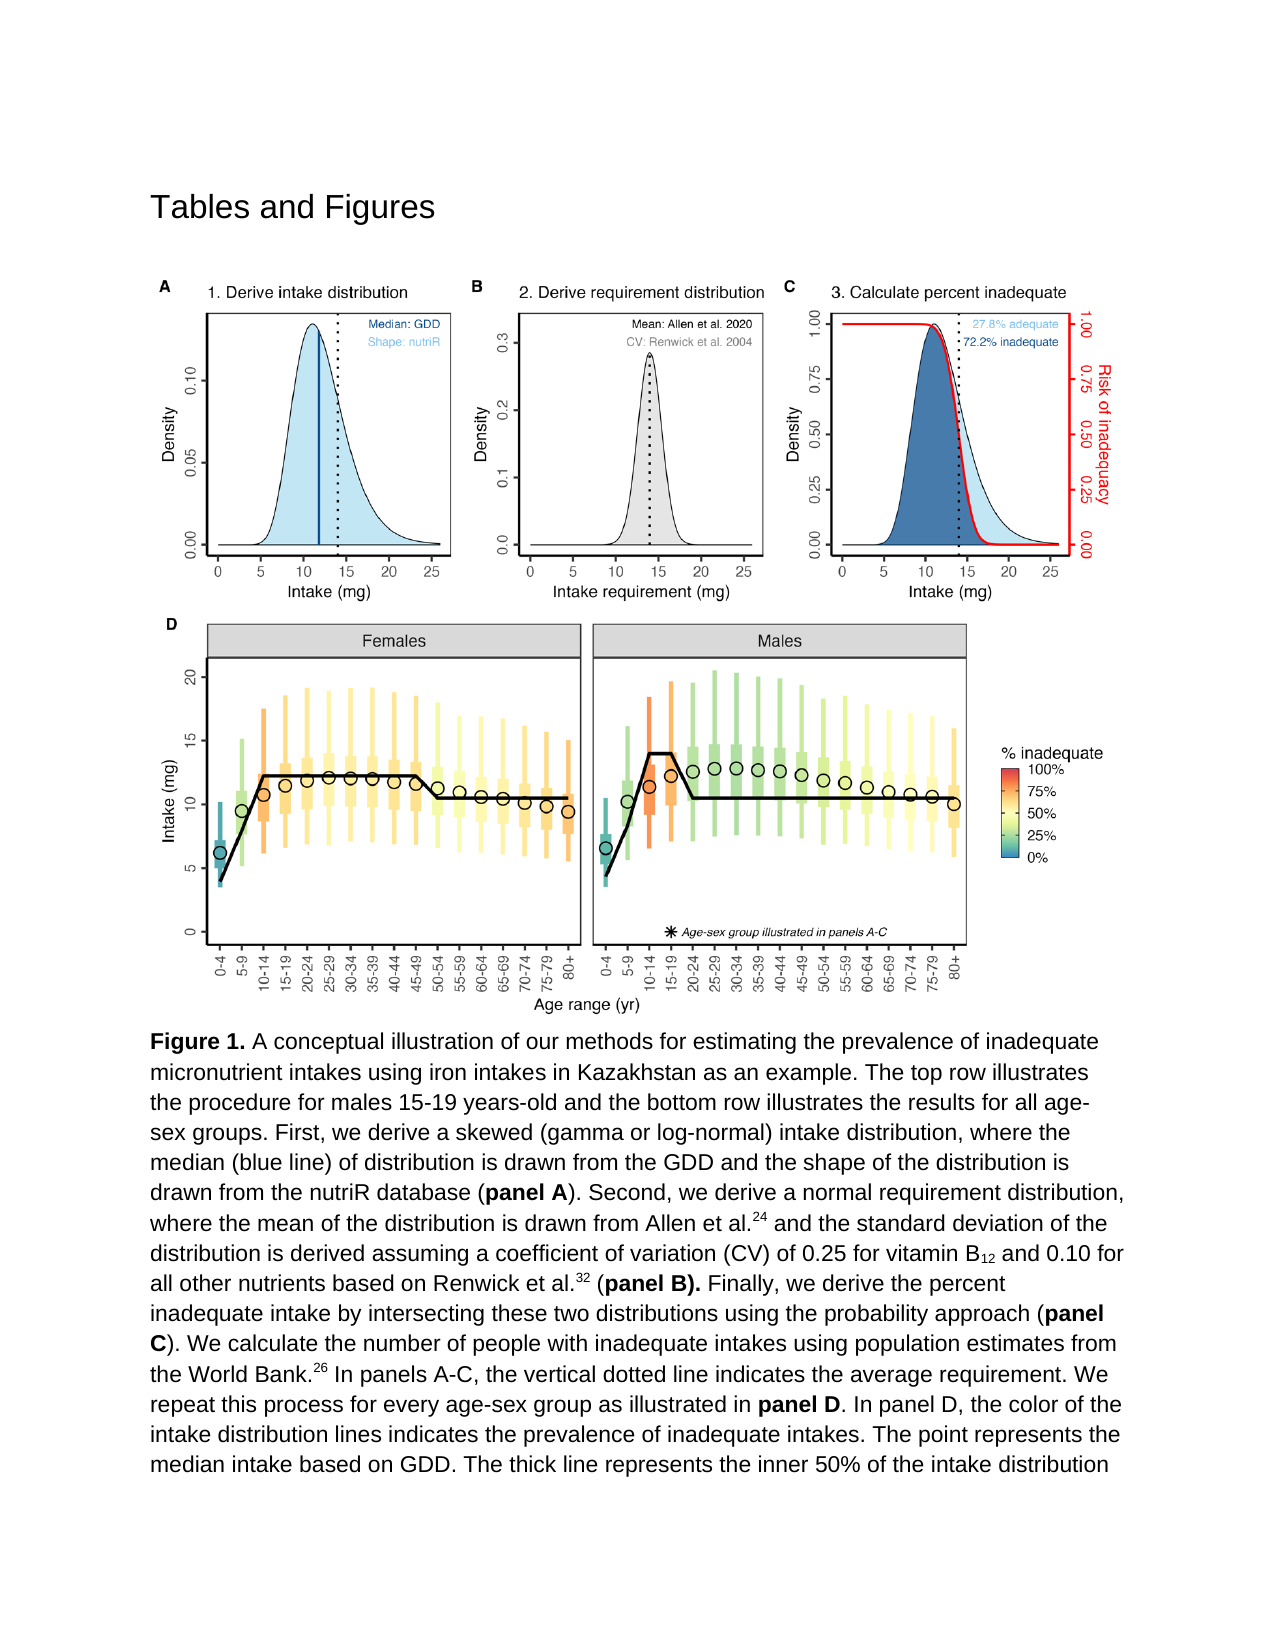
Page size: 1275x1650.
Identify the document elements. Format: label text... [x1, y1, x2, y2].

picture [150, 274, 1125, 1025]
subtitle Tables and Figures [150, 187, 1125, 226]
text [150, 1025, 1125, 1477]
